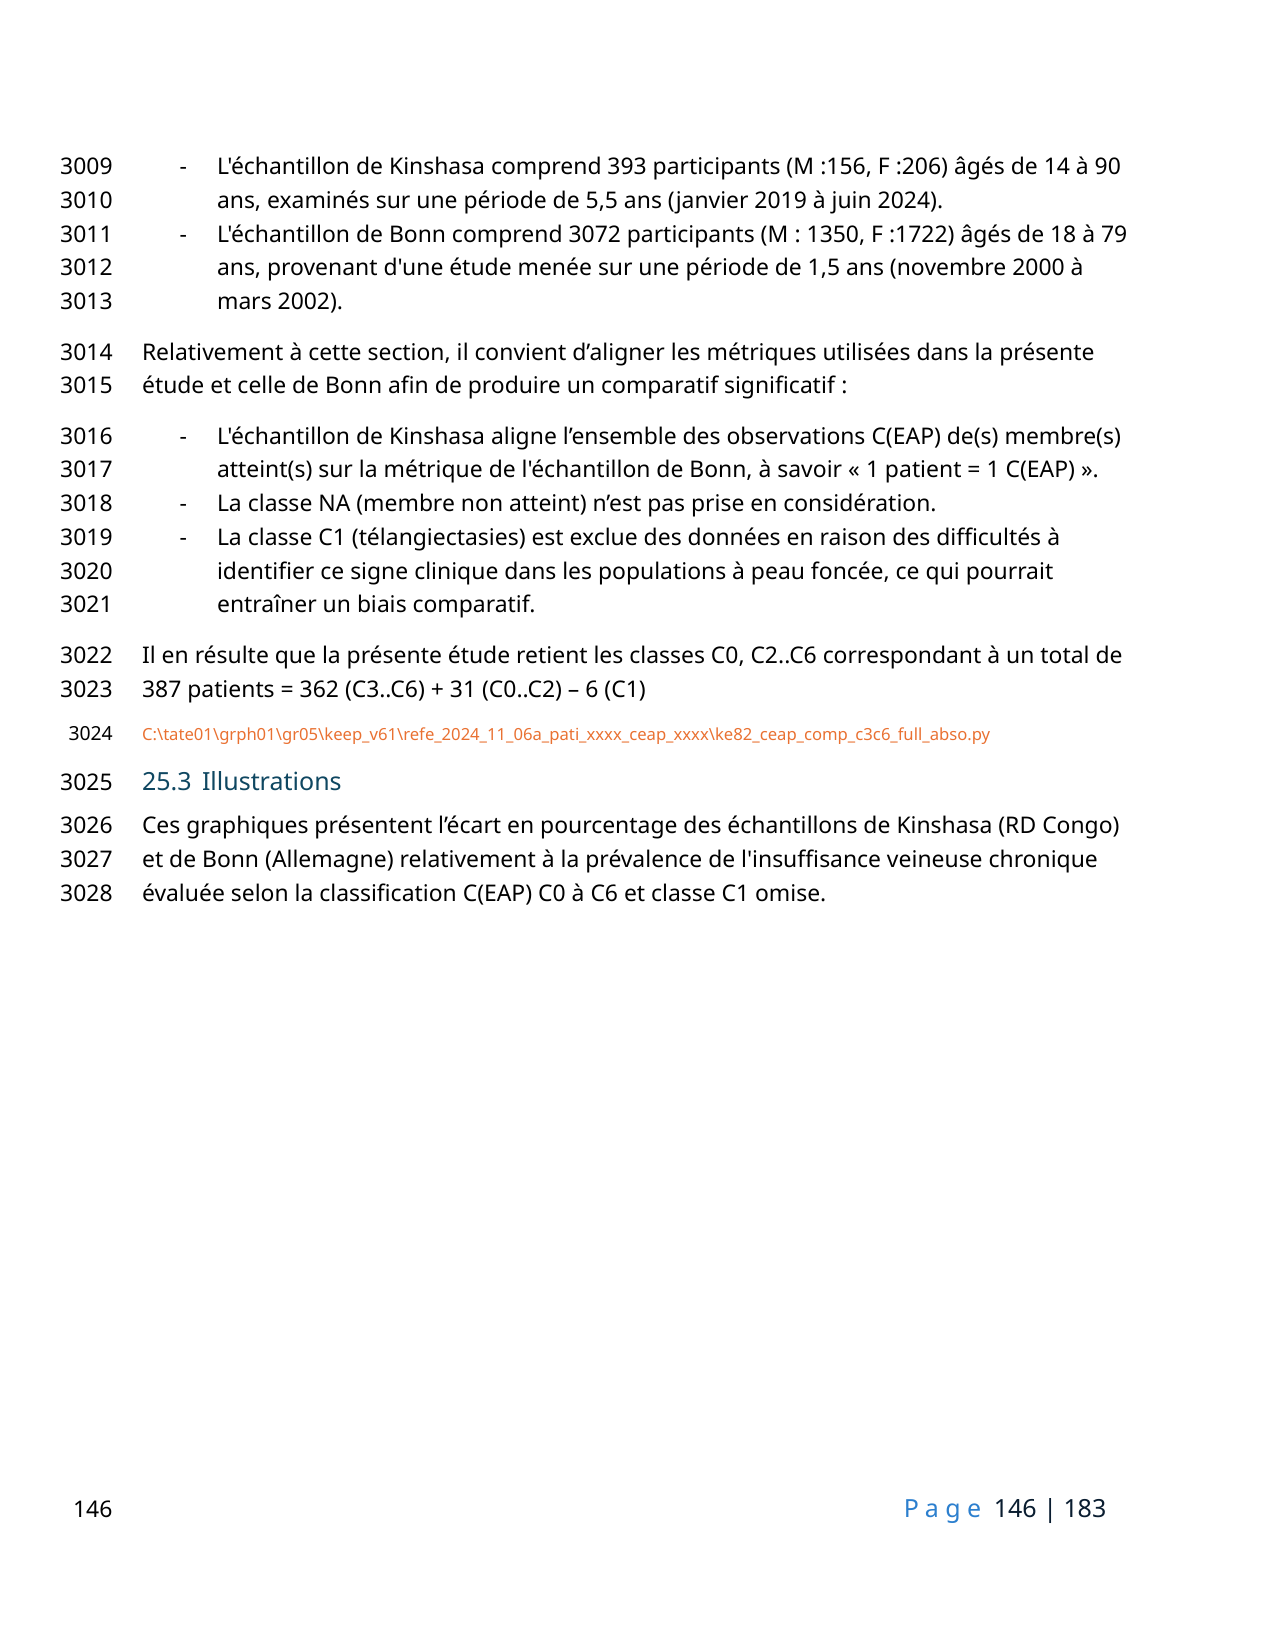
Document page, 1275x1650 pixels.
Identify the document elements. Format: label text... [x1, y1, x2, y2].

list L'échantillon de Kinshasa aligne l’ensemble des observations C(EAP) de(s) membre(s) atteint(s) sur la métrique de l'échantillon de Bonn, à savoir « 1 patient = 1 C(EAP) ». [179, 419, 1133, 484]
list L'échantillon de Bonn comprend 3072 participants (M : 1350, F :1722) âgés de 18 à 79 ans, provenant d'une étude menée sur une période de 1,5 ans (novembre 2000 à mars 2002). [179, 217, 1133, 316]
list La classe C1 (télangiectasies) est exclue des données en raison des difficultés à identifier ce signe clinique dans les populations à peau foncée, ce qui pourrait entraîner un biais comparatif. [179, 521, 1133, 619]
subtitle Illustrations [142, 764, 1133, 798]
list L'échantillon de Kinshasa comprend 393 participants (M :156, F :206) âgés de 14 à 90 ans, examinés sur une période de 5,5 ans (janvier 2019 à juin 2024). [179, 150, 1133, 215]
list La classe NA (membre non atteint) n’est pas prise en considération. [179, 487, 1133, 518]
text Il en résulte que la présente étude retient les classes C0, C2..C6 correspondant à un total de 387 patients = 362 (C3..C6) + 31 (C0..C2) – 6 (C1) [142, 639, 1133, 704]
text Ces graphiques présentent l’écart en pourcentage des échantillons de Kinshasa (RD Congo) et de Bonn (Allemagne) relativement à la prévalence de l'insuffisance veineuse chronique évaluée selon la classification C(EAP) C0 à C6 et classe C1 omise. [142, 809, 1133, 908]
text C:\tate01\grph01\gr05\keep_v61\refe_2024_11_06a_pati_xxxx_ceap_xxxx\ke82_ceap_comp_c3c6_full_abso.py [142, 723, 1133, 746]
text Relativement à cette section, il convient d’aligner les métriques utilisées dans la présente étude et celle de Bonn afin de produire un comparatif significatif : [142, 335, 1133, 400]
